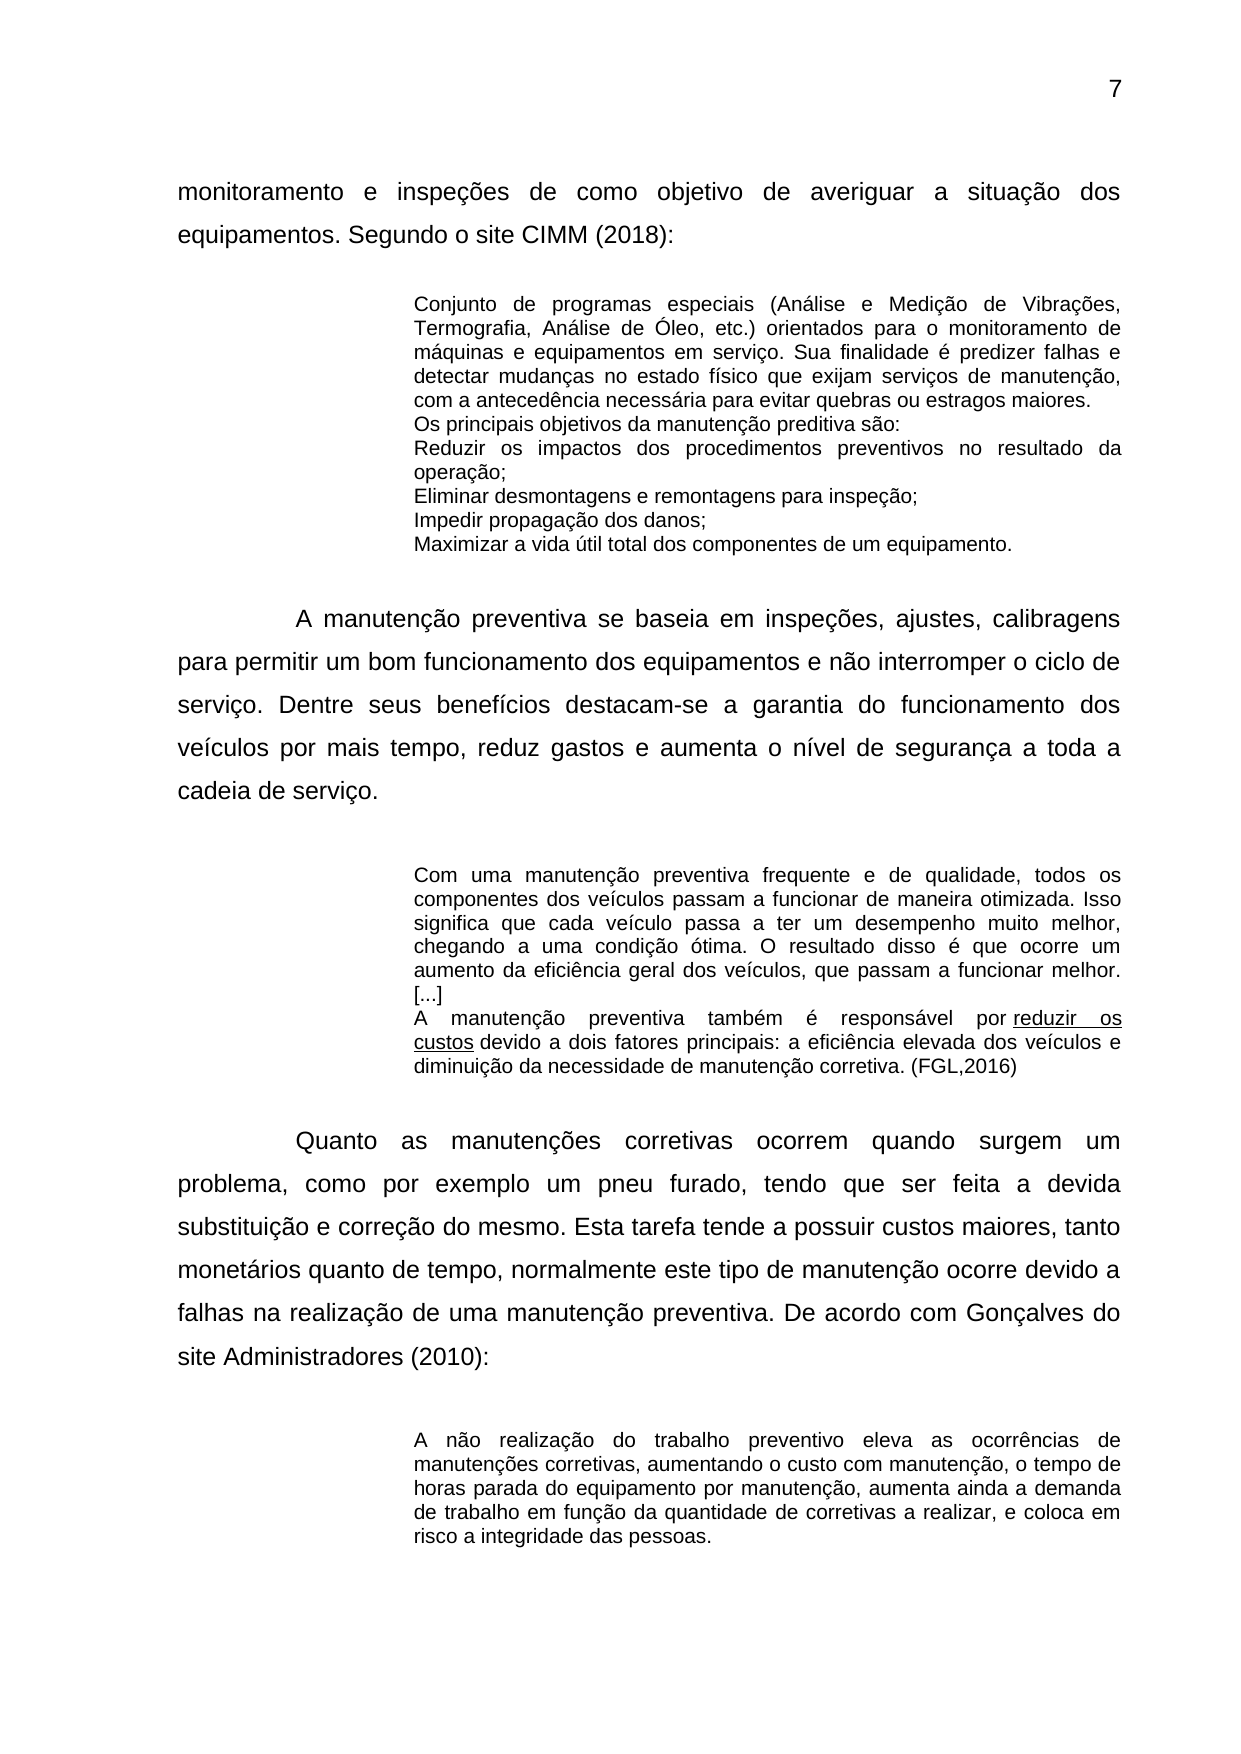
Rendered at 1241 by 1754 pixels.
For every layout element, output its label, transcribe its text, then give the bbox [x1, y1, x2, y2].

text Conjunto de programas especiais (Análise e Medição de Vibrações, Termografia, Análise de Óleo, etc.) orientados para o monitoramento de máquinas e equipamentos em serviço. Sua finalidade é predizer falhas e detectar mudanças no estado físico que exijam serviços de manutenção, com a antecedência necessária para evitar quebras ou estragos maiores. [413, 292, 1122, 412]
text Com uma manutenção preventiva frequente e de qualidade, todos os componentes dos veículos passam a funcionar de maneira otimizada. Isso significa que cada veículo passa a ter um desempenho muito melhor, chegando a uma condição ótima. O resultado disso é que ocorre um aumento da eficiência geral dos veículos, que passam a funcionar melhor. [...] [413, 862, 1122, 1006]
text Eliminar desmontagens e remontagens para inspeção; [413, 484, 1122, 508]
text Os principais objetivos da manutenção preditiva são: [413, 412, 1122, 436]
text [177, 177, 1122, 249]
text A manutenção preventiva se baseia em inspeções, ajustes, calibragens para permitir um bom funcionamento dos equipamentos e não interromper o ciclo de serviço. Dentre seus benefícios destacam-se a garantia do funcionamento dos veículos por mais tempo, reduz gastos e aumenta o nível de segurança a toda a cadeia de serviço. [177, 604, 1122, 805]
text Reduzir os impactos dos procedimentos preventivos no resultado da operação; [413, 436, 1122, 484]
text Maximizar a vida útil total dos componentes de um equipamento. [413, 532, 1122, 556]
text Quanto as manutenções corretivas ocorrem quando surgem um problema, como por exemplo um pneu furado, tendo que ser feita a devida substituição e correção do mesmo. Esta tarefa tende a possuir custos maiores, tanto monetários quanto de tempo, normalmente este tipo de manutenção ocorre devido a falhas na realização de uma manutenção preventiva. De acordo com Gonçalves do site Administradores (2010): [177, 1126, 1122, 1370]
text Impedir propagação dos danos; [413, 508, 1122, 532]
text A não realização do trabalho preventivo eleva as ocorrências de manutenções corretivas, aumentando o custo com manutenção, o tempo de horas parada do equipamento por manutenção, aumenta ainda a demanda de trabalho em função da quantidade de corretivas a realizar, e coloca em risco a integridade das pessoas. [413, 1428, 1122, 1548]
text A manutenção preventiva também é responsável por reduzir os custos devido a dois fatores principais: a eficiência elevada dos veículos e diminuição da necessidade de manutenção corretiva. (FGL,2016) [413, 1006, 1122, 1078]
